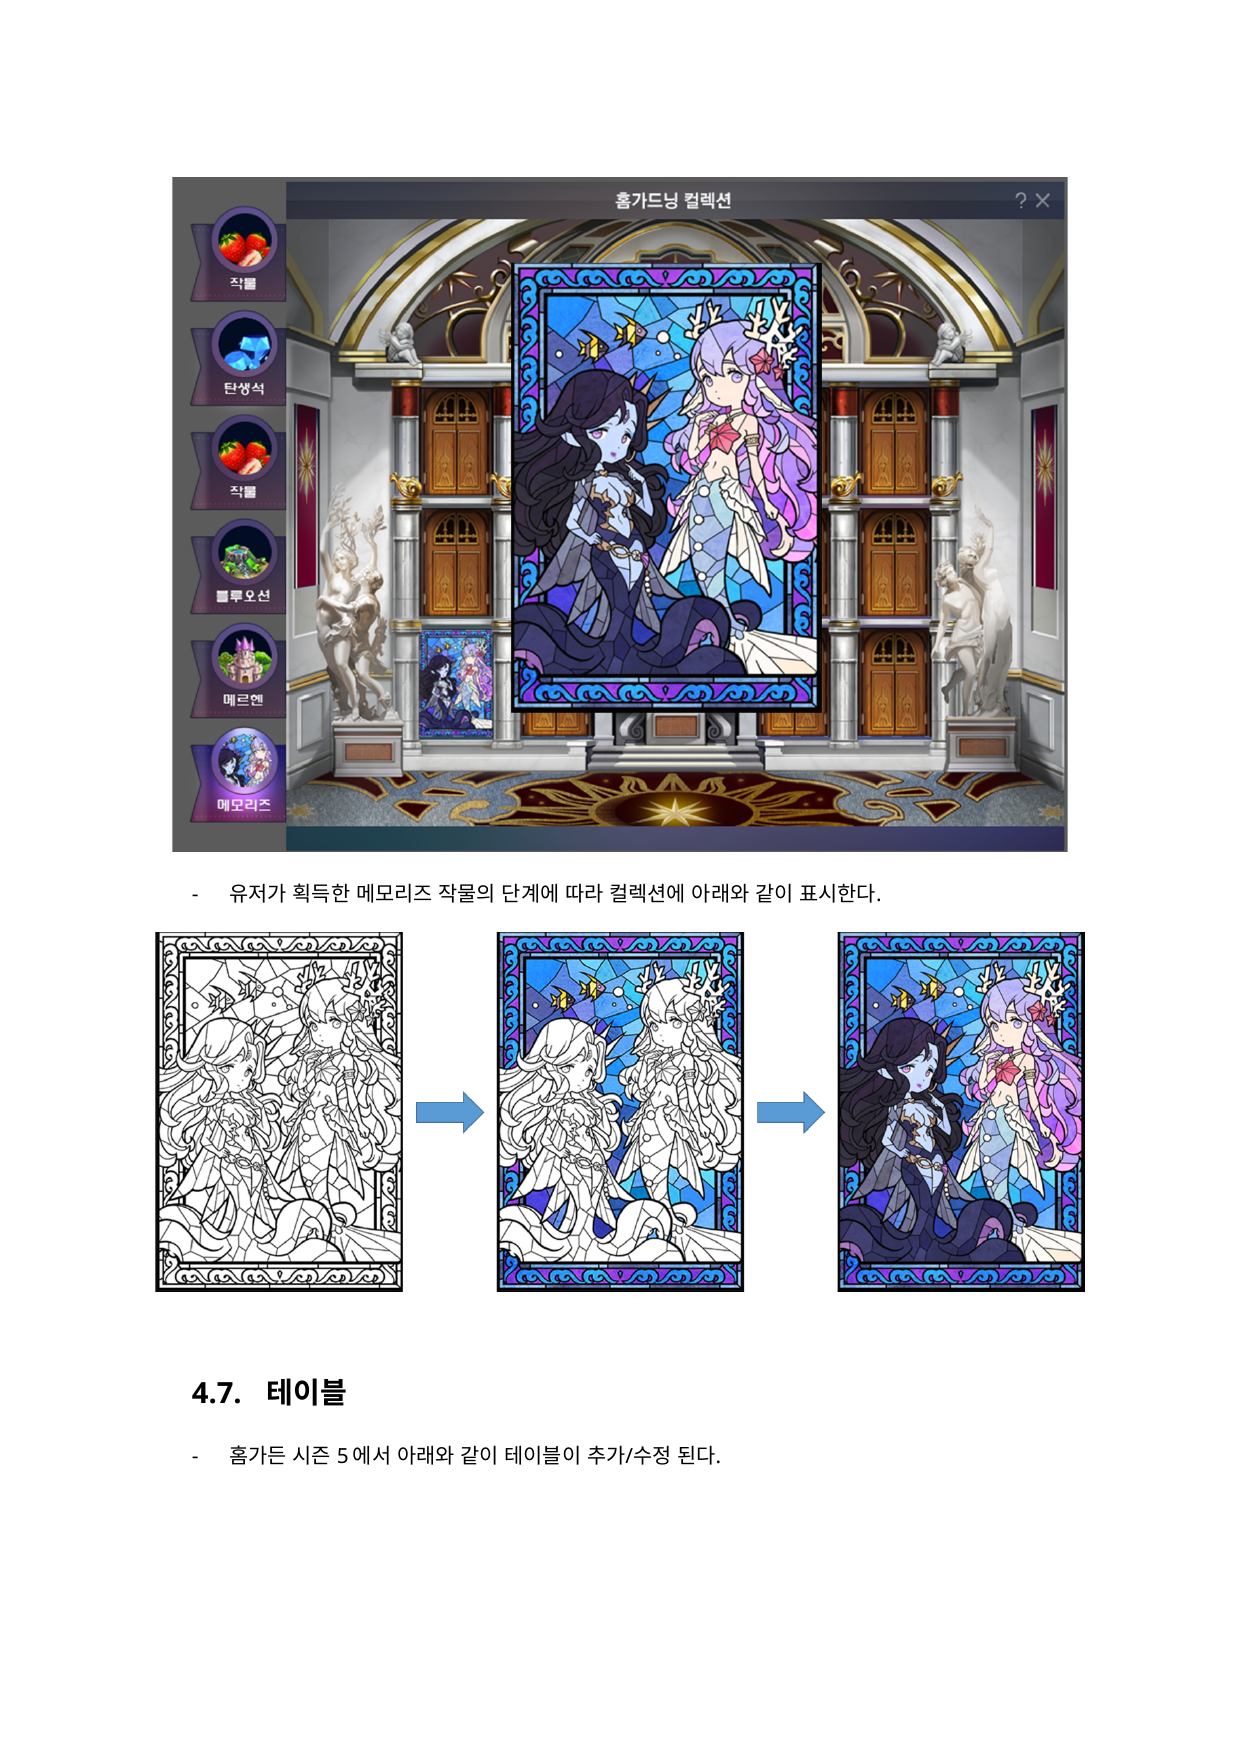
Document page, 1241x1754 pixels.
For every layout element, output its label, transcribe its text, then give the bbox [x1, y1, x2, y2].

subtitle 테이블 [192, 1369, 1090, 1412]
list 홈가든 시즌 5에서 아래와 같이 테이블이 추가/수정 된다. [192, 1439, 1090, 1469]
picture [172, 177, 1068, 852]
list 유저가 획득한 메모리즈 작물의 단계에 따라 컬렉션에 아래와 같이 표시한다. [192, 877, 1090, 907]
picture [155, 932, 1085, 1292]
